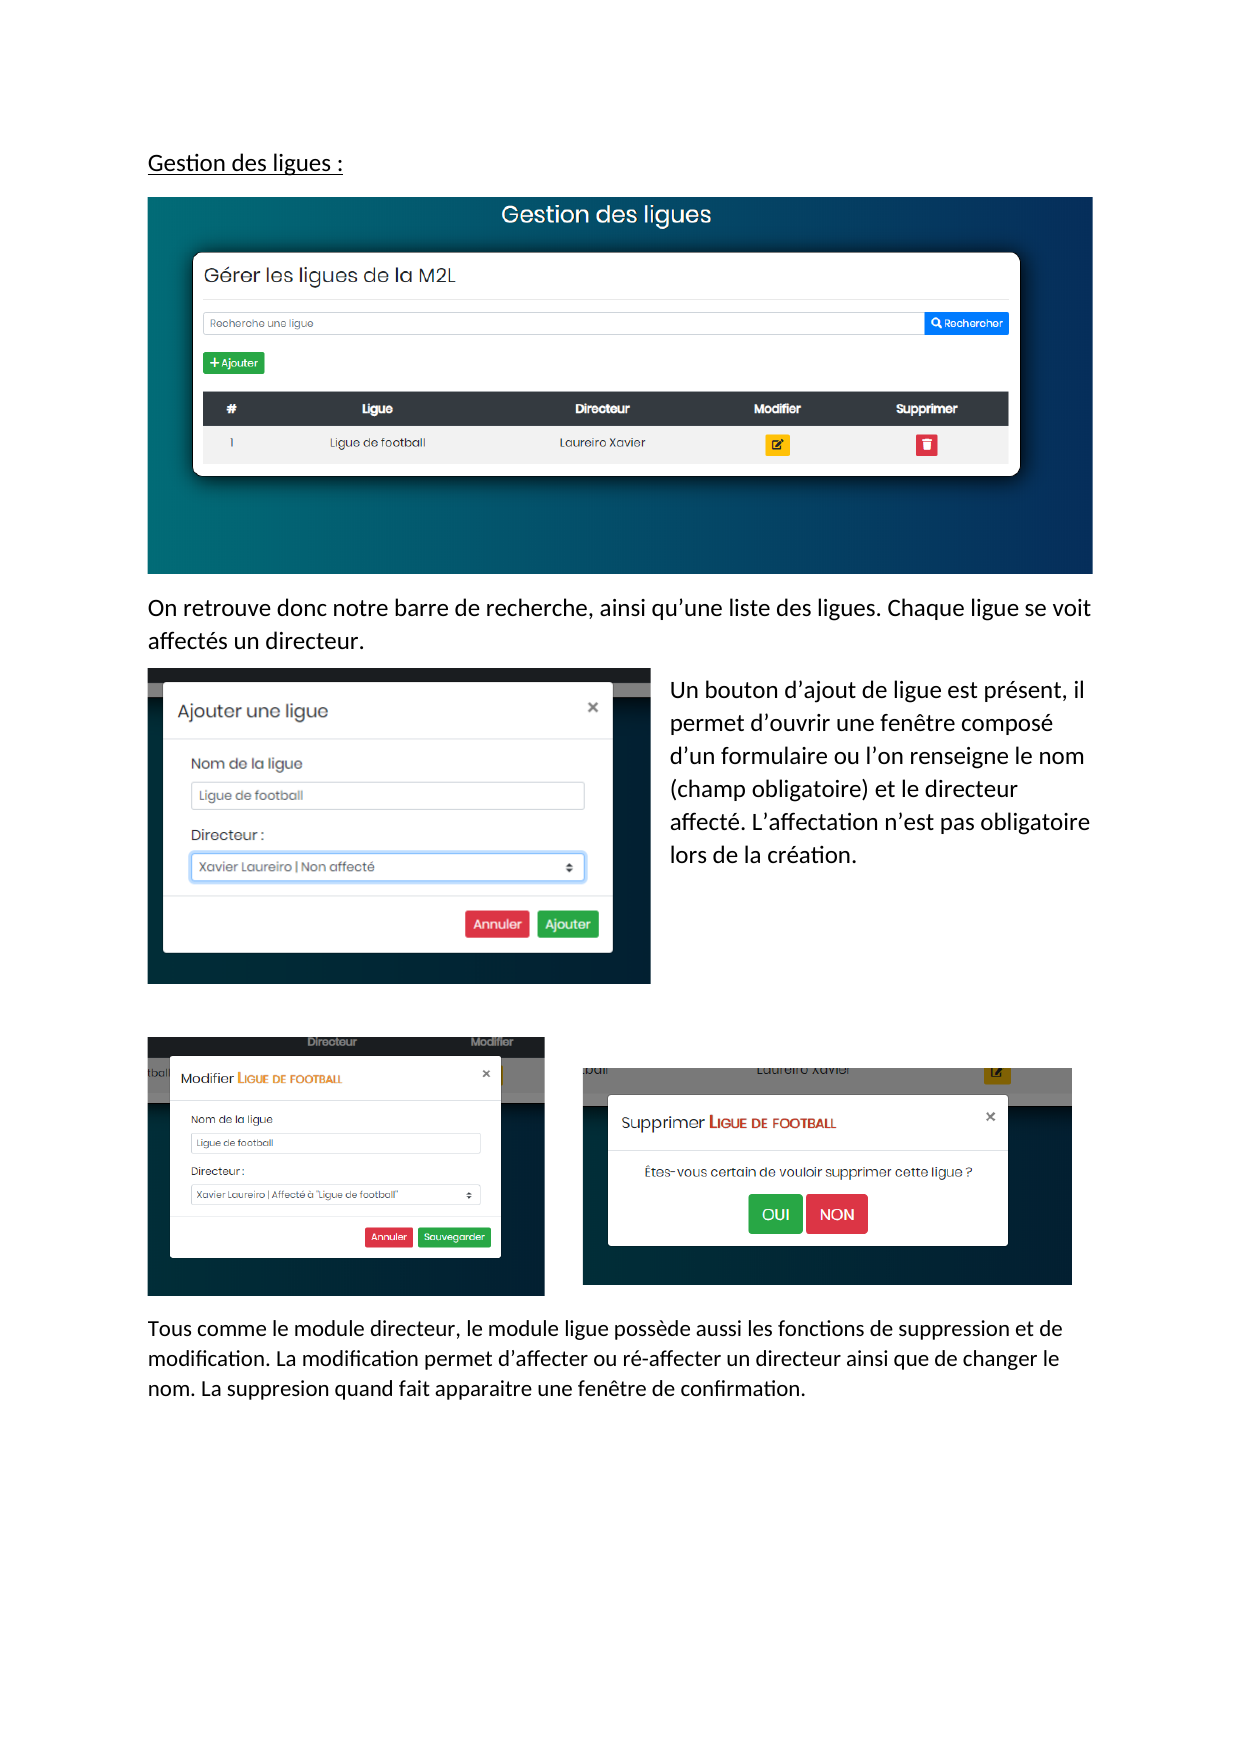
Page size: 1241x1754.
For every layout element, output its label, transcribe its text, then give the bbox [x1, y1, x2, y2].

picture [147, 1037, 545, 1296]
picture [582, 1068, 1072, 1285]
picture [147, 197, 1093, 574]
picture [581, 210, 588, 222]
text Un bouton d’ajout de ligue est présent, il permet d’ouvrir une fenêtre composé d’un formulaire ou l’on renseigne le nom (champ obligatoire) et le directeur affecté. L’affectation n’est pas obligatoire lors de la création. [651, 674, 1093, 870]
picture [679, 210, 683, 222]
text Tous comme le module directeur, le module ligue possède aussi les fonctions de suppression et de modification. La modification permet d’affecter ou ré-affecter un directeur ainsi que de changer le nom. La suppresion quand fait apparaitre une fenêtre de confirmation. [148, 1314, 1093, 1403]
picture [576, 210, 580, 222]
picture [563, 214, 573, 222]
text On retrouve donc notre barre de recherche, ainsi qu’une liste des ligues. Chaque ligue se voit affectés un directeur. [148, 592, 1093, 656]
picture [656, 211, 664, 222]
picture [597, 210, 605, 222]
text Gestion des ligues : [148, 148, 1093, 178]
picture [147, 668, 651, 984]
picture [504, 218, 516, 222]
picture [562, 210, 572, 218]
picture [547, 207, 553, 222]
